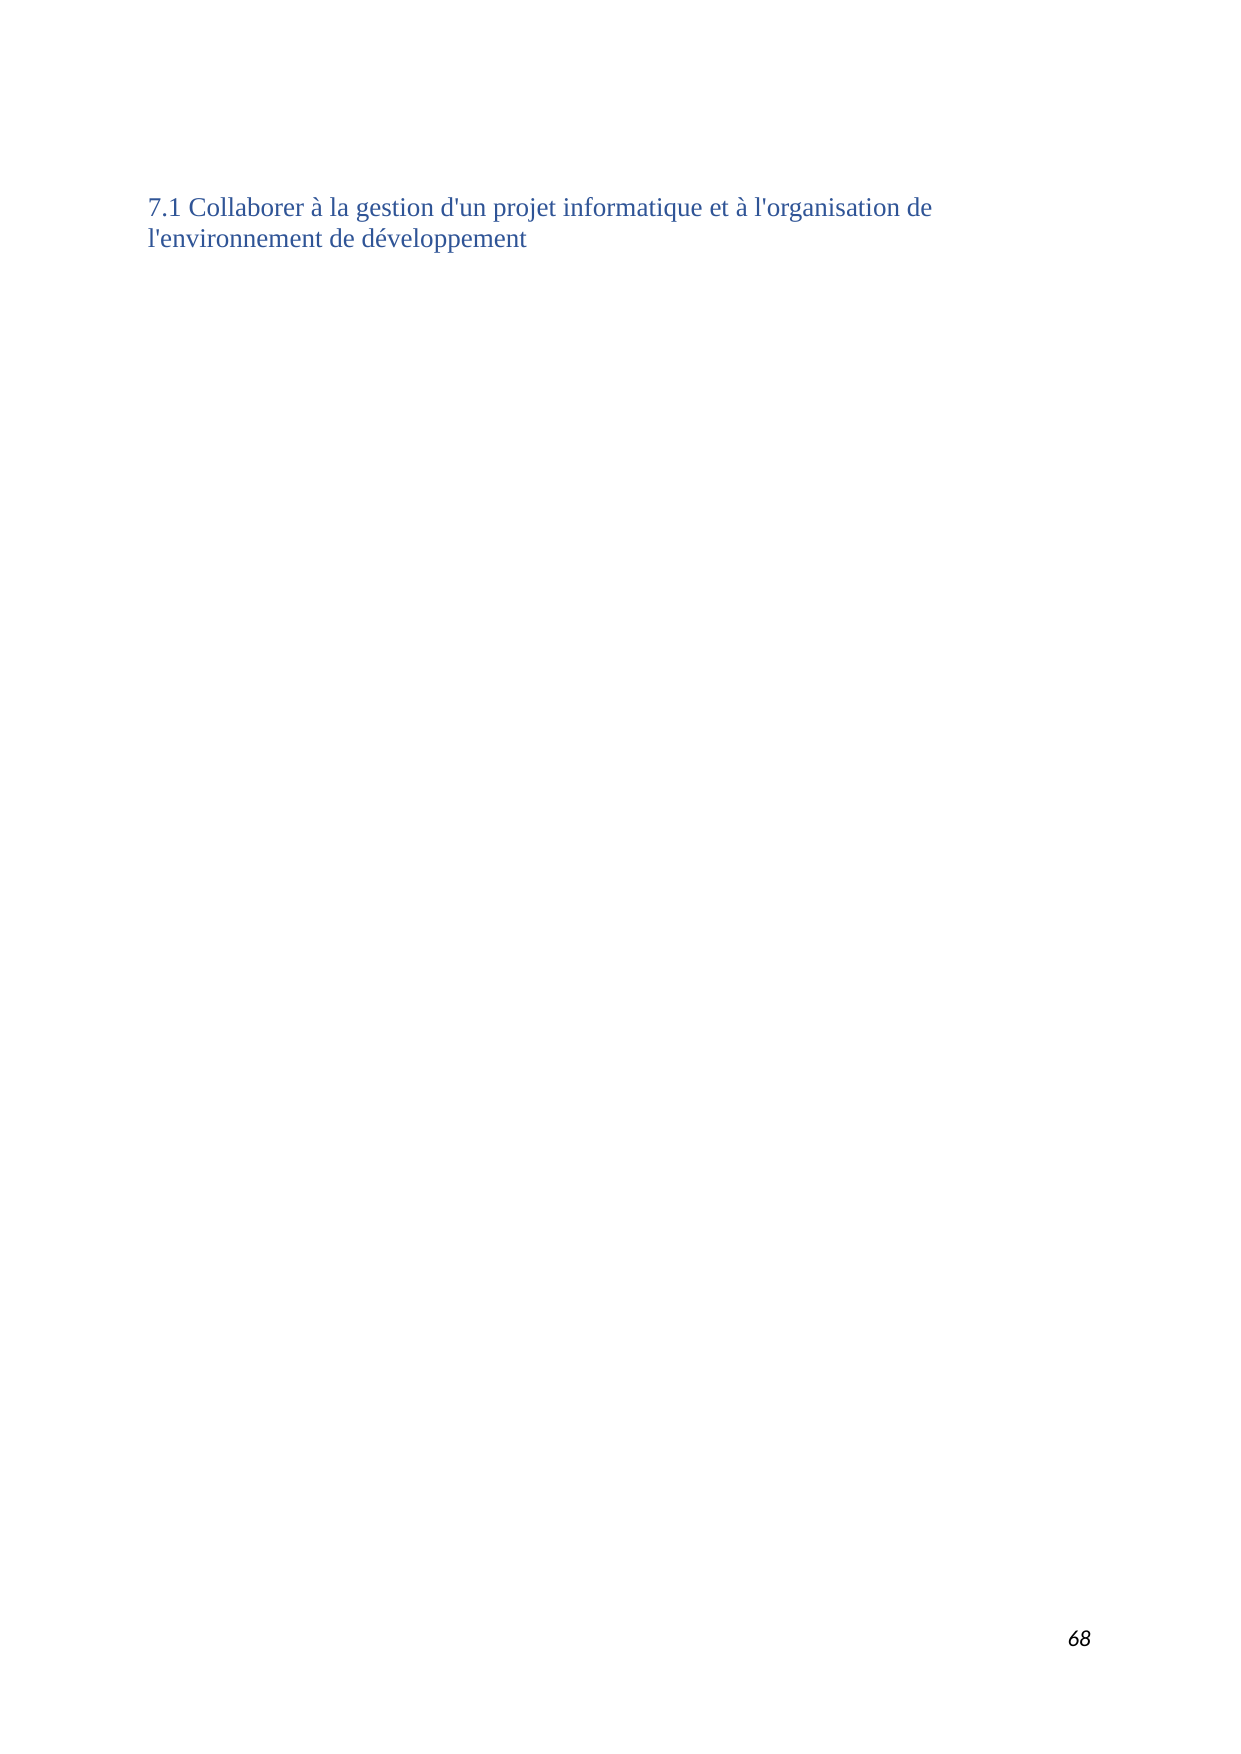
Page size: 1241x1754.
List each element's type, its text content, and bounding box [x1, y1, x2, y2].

text 7.1 Collaborer à la gestion d'un projet informatique et à l'organisation de l'environnement de développement [148, 191, 1093, 253]
